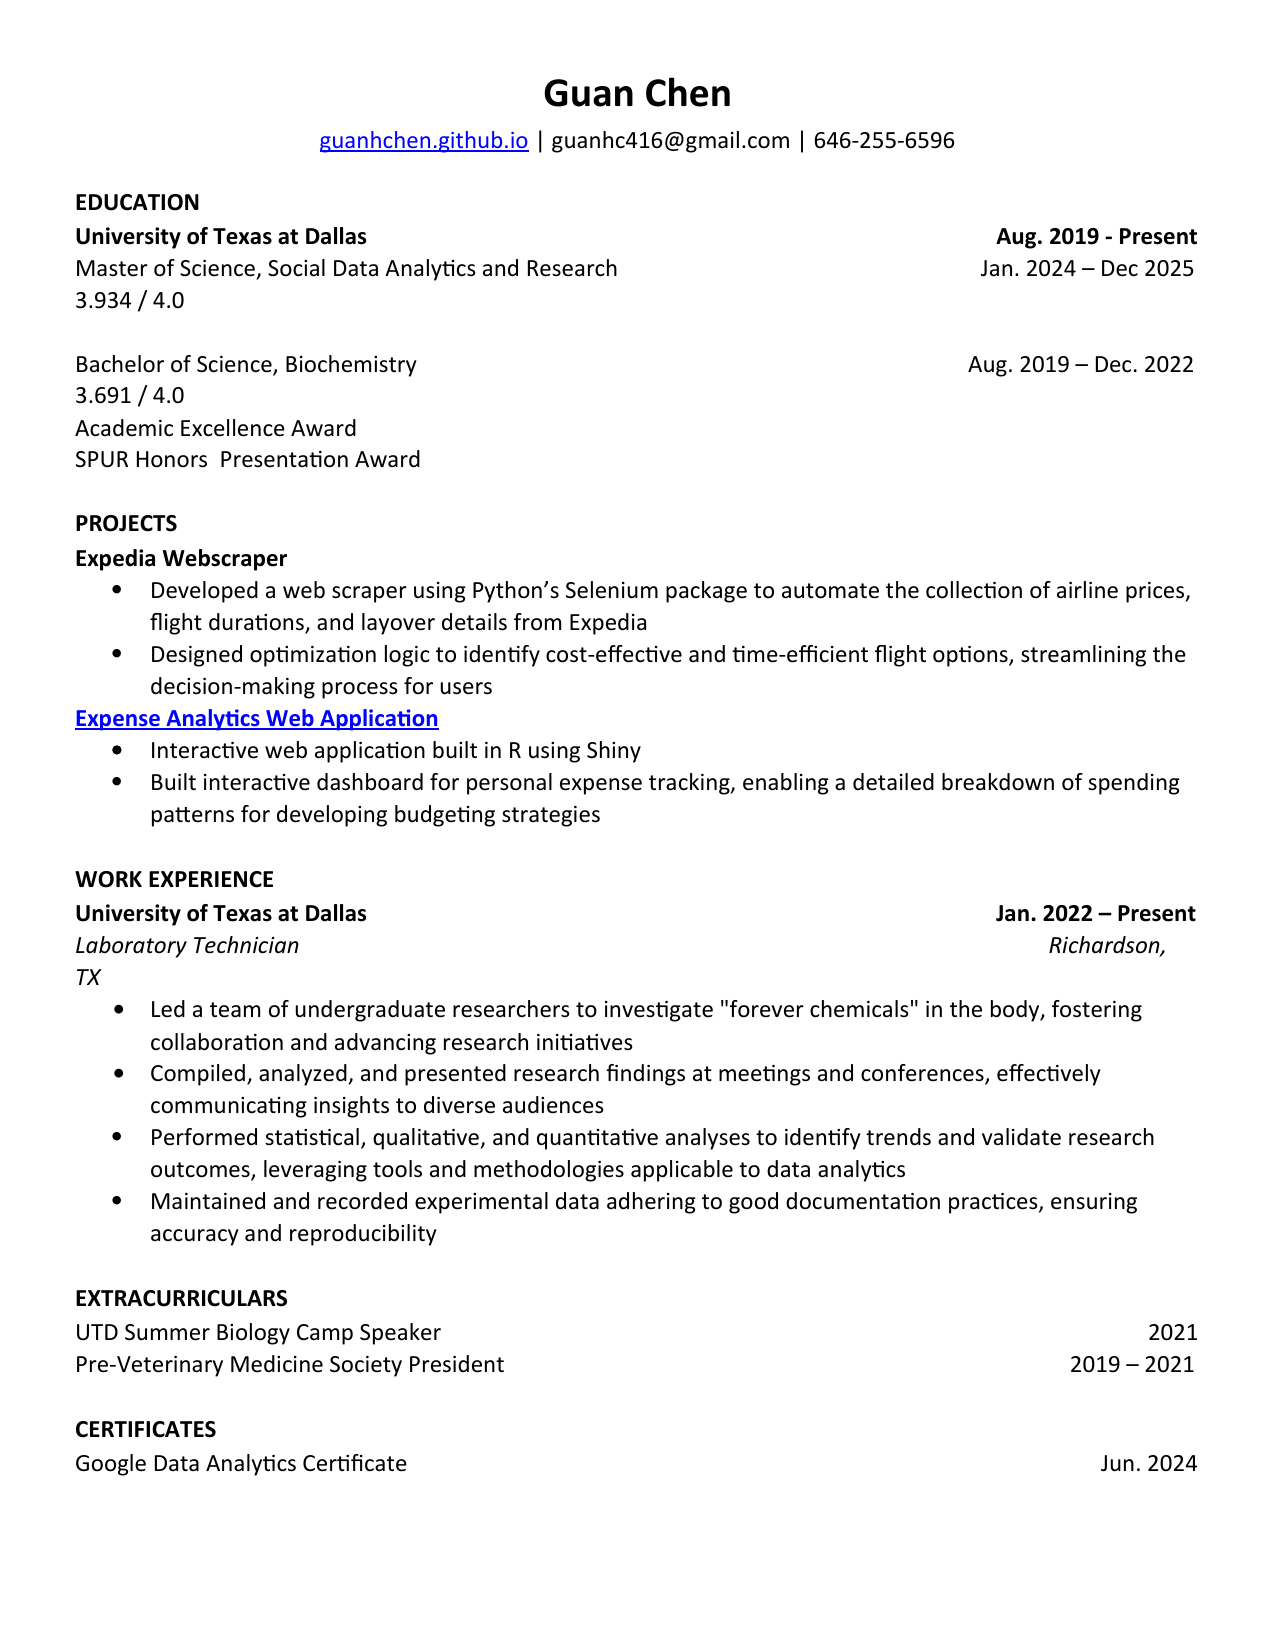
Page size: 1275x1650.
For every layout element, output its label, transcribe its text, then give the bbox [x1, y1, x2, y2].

text Bachelor of Science, Biochemistry Aug. 2019 – Dec. 2022 [75, 348, 1200, 378]
list Performed statistical, qualitative, and quantitative analyses to identify trends and validate research outcomes, leveraging tools and methodologies applicable to data analytics [112, 1122, 1200, 1184]
text 3.691 / 4.0 [75, 380, 1200, 410]
list Maintained and recorded experimental data adhering to good documentation practices, ensuring accuracy and reproducibility [112, 1186, 1200, 1248]
text Academic Excellence Award [75, 412, 1200, 442]
list Designed optimization logic to identify cost-effective and time-efficient flight options, streamlining the decision-making process for users [112, 638, 1200, 700]
text Expense Analytics Web Application [75, 702, 1200, 733]
text Master of Science, Social Data Analytics and Research Jan. 2024 – Dec 2025 [75, 252, 1200, 282]
text Expedia Webscraper [75, 542, 1200, 572]
list Developed a web scraper using Python’s Selenium package to automate the collection of airline prices, flight durations, and layover details from Expedia [112, 574, 1200, 636]
text CERTIFICATES [75, 1413, 1200, 1446]
text UTD Summer Biology Camp Speaker 2021 [75, 1316, 1200, 1347]
list Led a team of undergraduate researchers to investigate "forever chemicals" in the body, fostering collaboration and advancing research initiatives [112, 994, 1200, 1056]
list Interactive web application built in R using Shiny [112, 734, 1200, 765]
text 3.934 / 4.0 [75, 284, 1200, 314]
text Pre-Veterinary Medicine Society President 2019 – 2021 [75, 1348, 1200, 1379]
text guanhchen.github.io | guanhc416@gmail.com | 646-255-6596 [75, 124, 1200, 154]
text University of Texas at Dallas Aug. 2019 - Present [75, 220, 1200, 250]
text PROJECTS [75, 508, 1200, 540]
text WORK EXPERIENCE [75, 863, 1200, 896]
text Guan Chen [75, 66, 1200, 116]
text EXTRACURRICULARS [75, 1282, 1200, 1315]
text University of Texas at Dallas Jan. 2022 – Present [75, 897, 1200, 928]
text Google Data Analytics Certificate Jun. 2024 [75, 1447, 1200, 1478]
text SPUR Honors Presentation Award [75, 444, 1200, 474]
text Laboratory Technician Richardson, TX [75, 929, 1200, 992]
text EDUCATION [75, 186, 1200, 218]
list Built interactive dashboard for personal expense tracking, enabling a detailed breakdown of spending patterns for developing budgeting strategies [112, 766, 1200, 829]
list Compiled, analyzed, and presented research findings at meetings and conferences, effectively communicating insights to diverse audiences [112, 1058, 1200, 1120]
